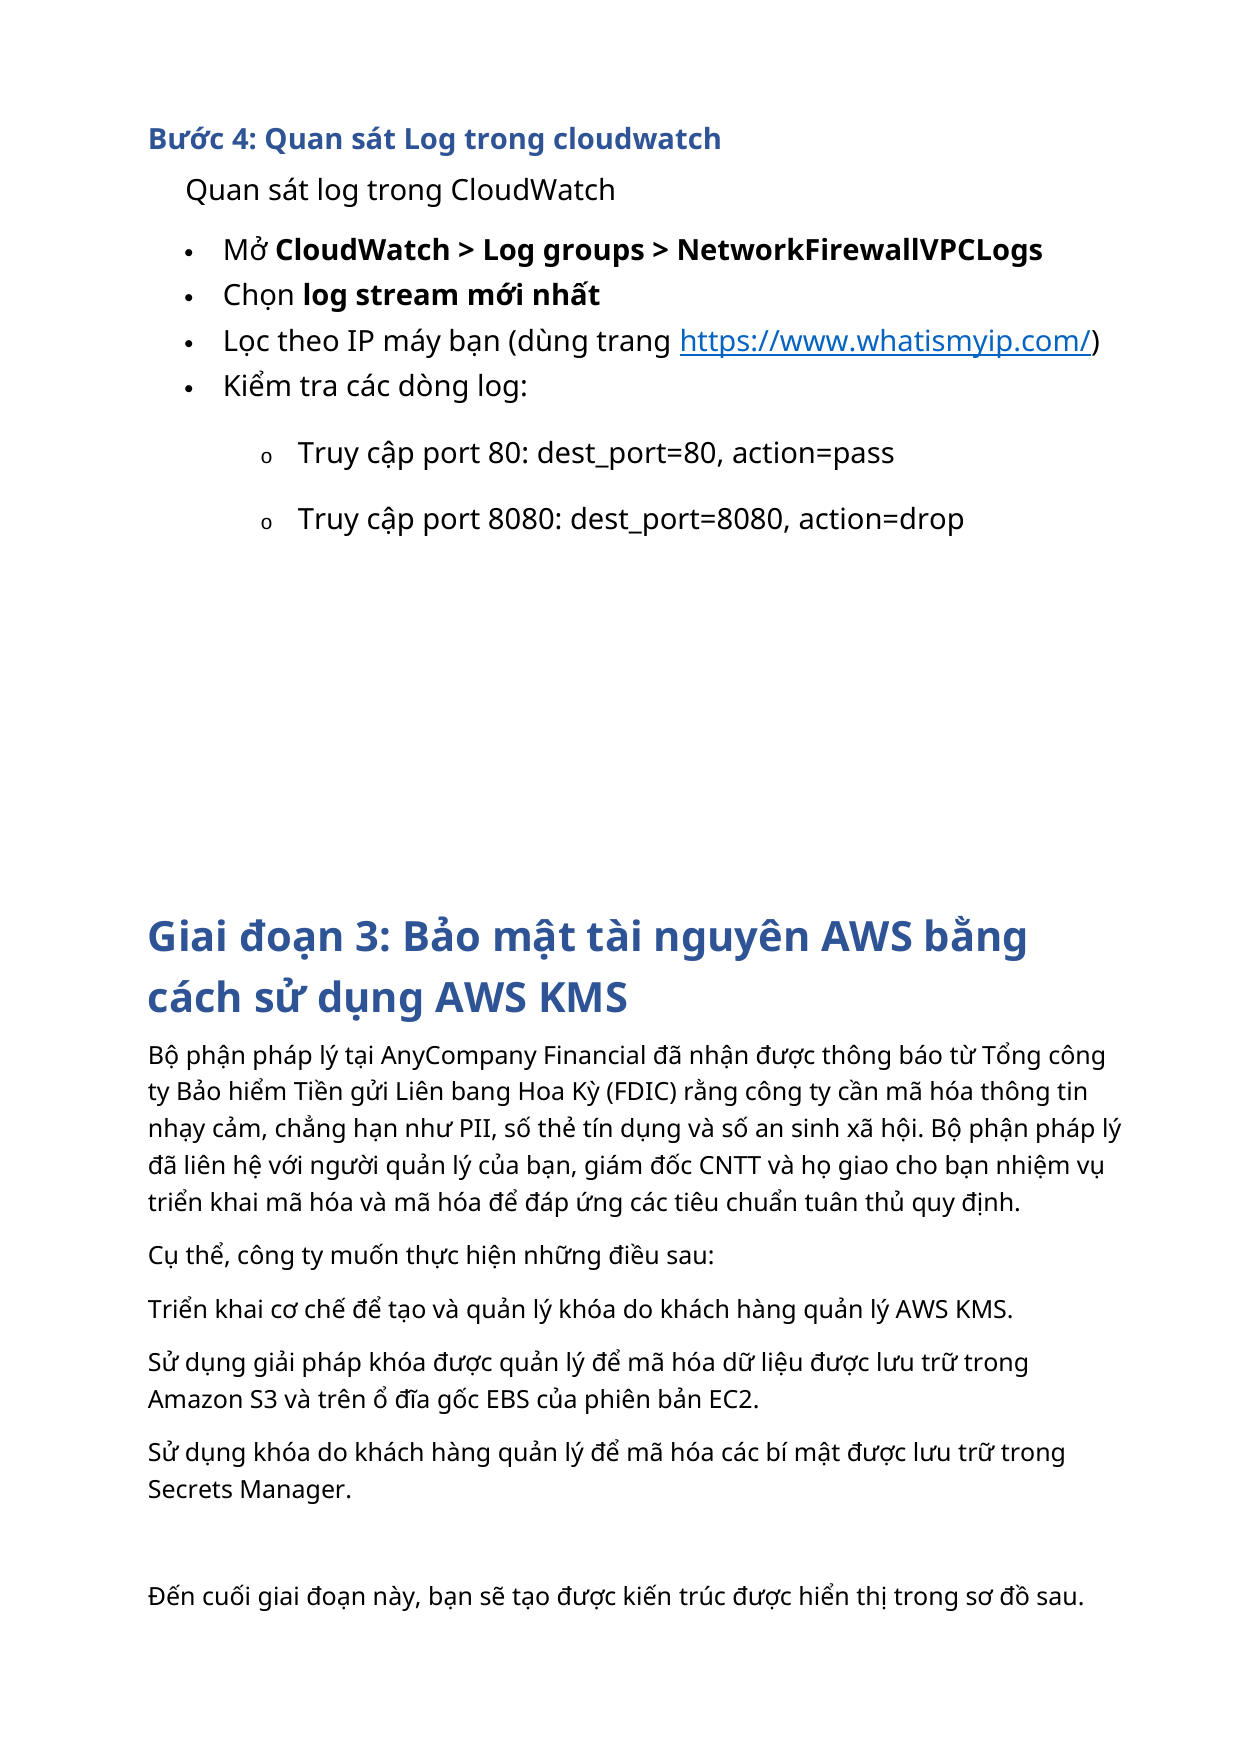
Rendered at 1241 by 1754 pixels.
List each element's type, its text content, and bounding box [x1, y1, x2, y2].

list Kiểm tra các dòng log: [185, 366, 1122, 405]
list Mở CloudWatch > Log groups > NetworkFirewallVPCLogs [185, 229, 1122, 268]
list Lọc theo IP máy bạn (dùng trang https://www.whatismyip.com/) [185, 320, 1122, 360]
list Truy cập port 80: dest_port=80, action=pass [260, 432, 1122, 472]
text Quan sát log trong CloudWatch [185, 169, 1122, 209]
text Bộ phận pháp lý tại AnyCompany Financial đã nhận được thông báo từ Tổng công ty Bảo hiểm Tiền gửi Liên bang Hoa Kỳ (FDIC) rằng công ty cần mã hóa thông tin nhạy cảm, chẳng hạn như PII, số thẻ tín dụng và số an sinh xã hội. Bộ phận pháp lý đã liên hệ với người quản lý của bạn, giám đốc CNTT và họ giao cho bạn nhiệm vụ triển khai mã hóa và mã hóa để đáp ứng các tiêu chuẩn tuân thủ quy định. [148, 1037, 1122, 1218]
list Truy cập port 8080: dest_port=8080, action=drop [260, 498, 1122, 538]
text Triển khai cơ chế để tạo và quản lý khóa do khách hàng quản lý AWS KMS. [148, 1291, 1122, 1325]
list Chọn log stream mới nhất [185, 274, 1122, 314]
subtitle Giai đoạn 3: Bảo mật tài nguyên AWS bằng cách sử dụng AWS KMS [148, 906, 1122, 1024]
text Sử dụng giải pháp khóa được quản lý để mã hóa dữ liệu được lưu trữ trong Amazon S3 và trên ổ đĩa gốc EBS của phiên bản EC2. [148, 1345, 1122, 1416]
text Cụ thể, công ty muốn thực hiện những điều sau: [148, 1238, 1122, 1272]
text Sử dụng khóa do khách hàng quản lý để mã hóa các bí mật được lưu trữ trong Secrets Manager. [148, 1435, 1122, 1506]
text Đến cuối giai đoạn này, bạn sẽ tạo được kiến ​​trúc được hiển thị trong sơ đồ sau. [148, 1578, 1122, 1613]
subtitle Bước 4: Quan sát Log trong cloudwatch [148, 118, 1122, 158]
